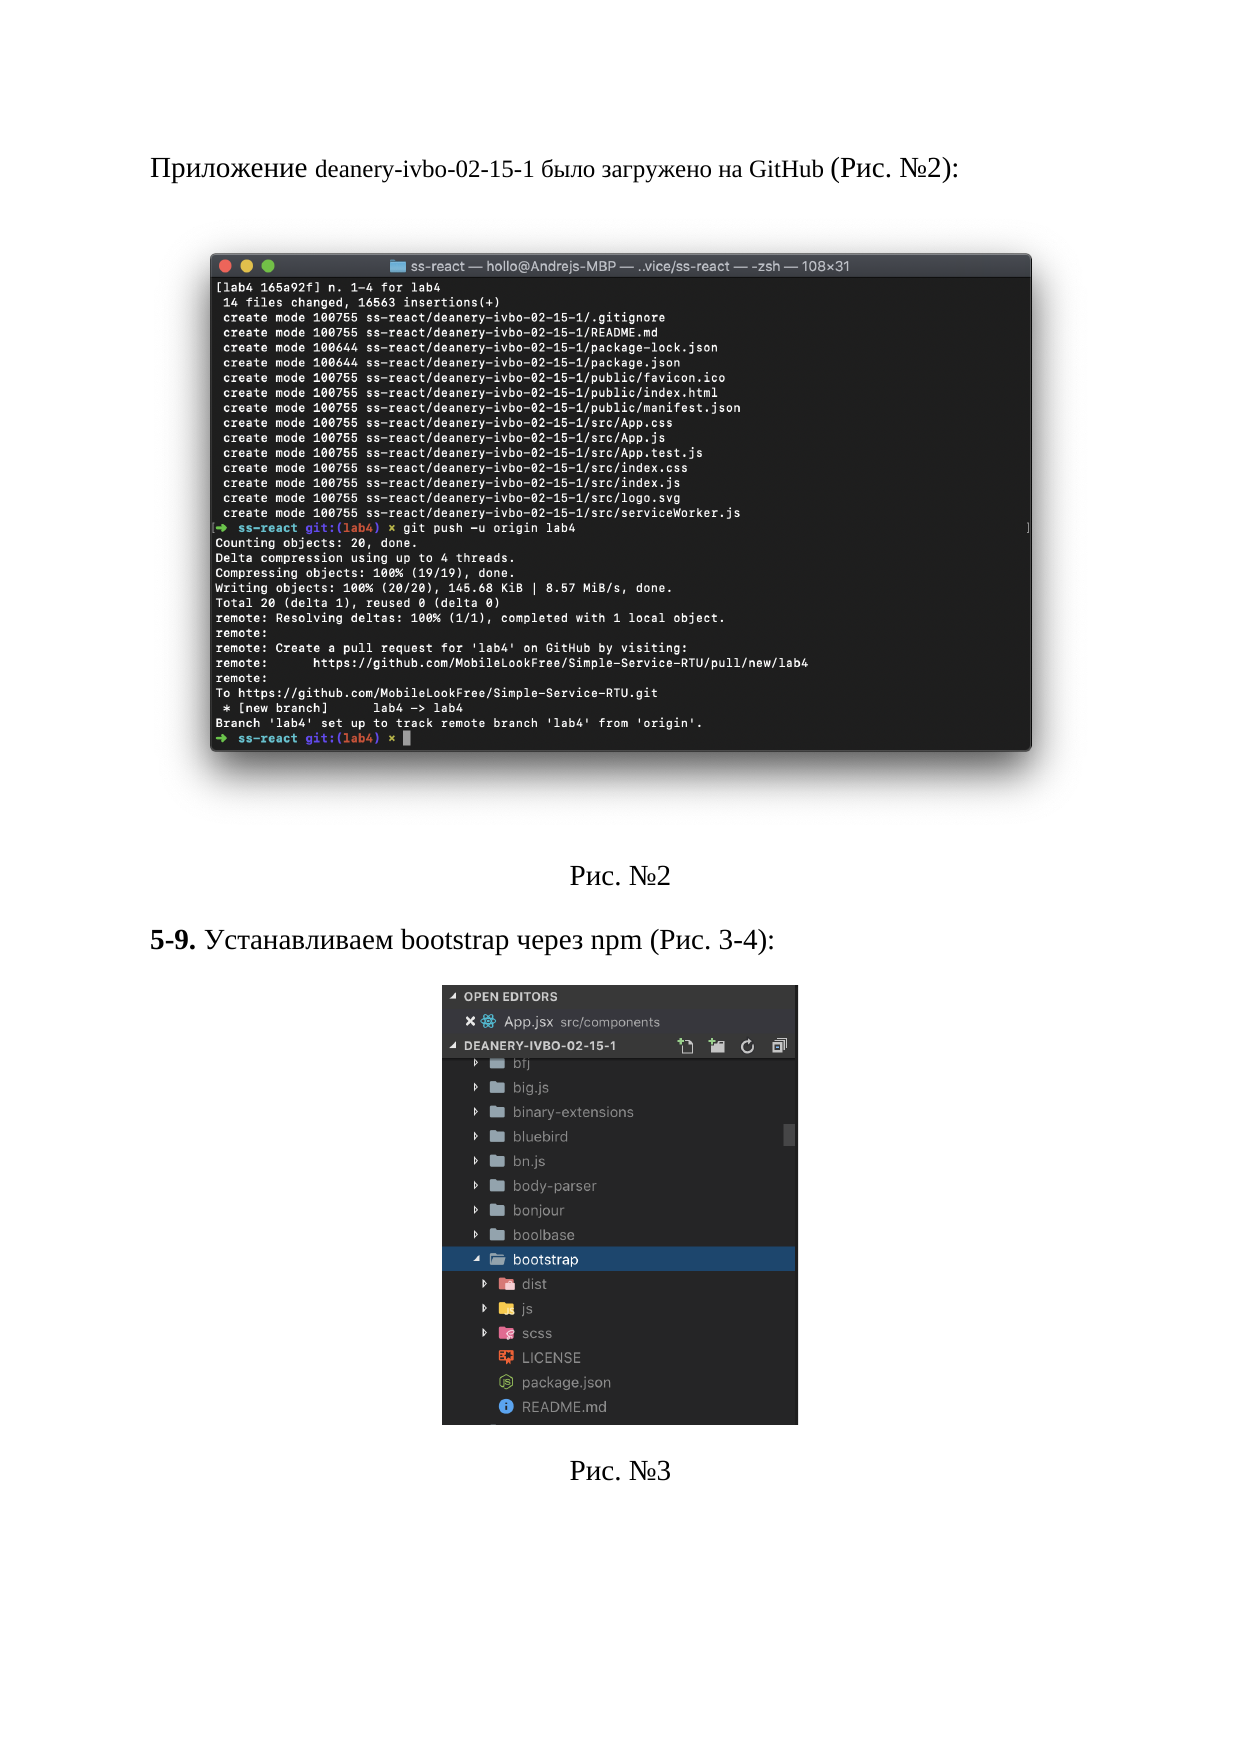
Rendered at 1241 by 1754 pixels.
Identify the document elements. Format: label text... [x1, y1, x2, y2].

text 5-9. Устанавливаем bootstrap через npm (Рис. 3-4): [150, 922, 1090, 956]
picture [150, 213, 1091, 830]
text Рис. №3 [150, 1453, 1090, 1487]
text Приложение deanery-ivbo-02-15-1 было загружено на GitHub (Рис. №2): [150, 150, 1090, 183]
picture [442, 985, 799, 1425]
text Рис. №2 [150, 858, 1090, 892]
